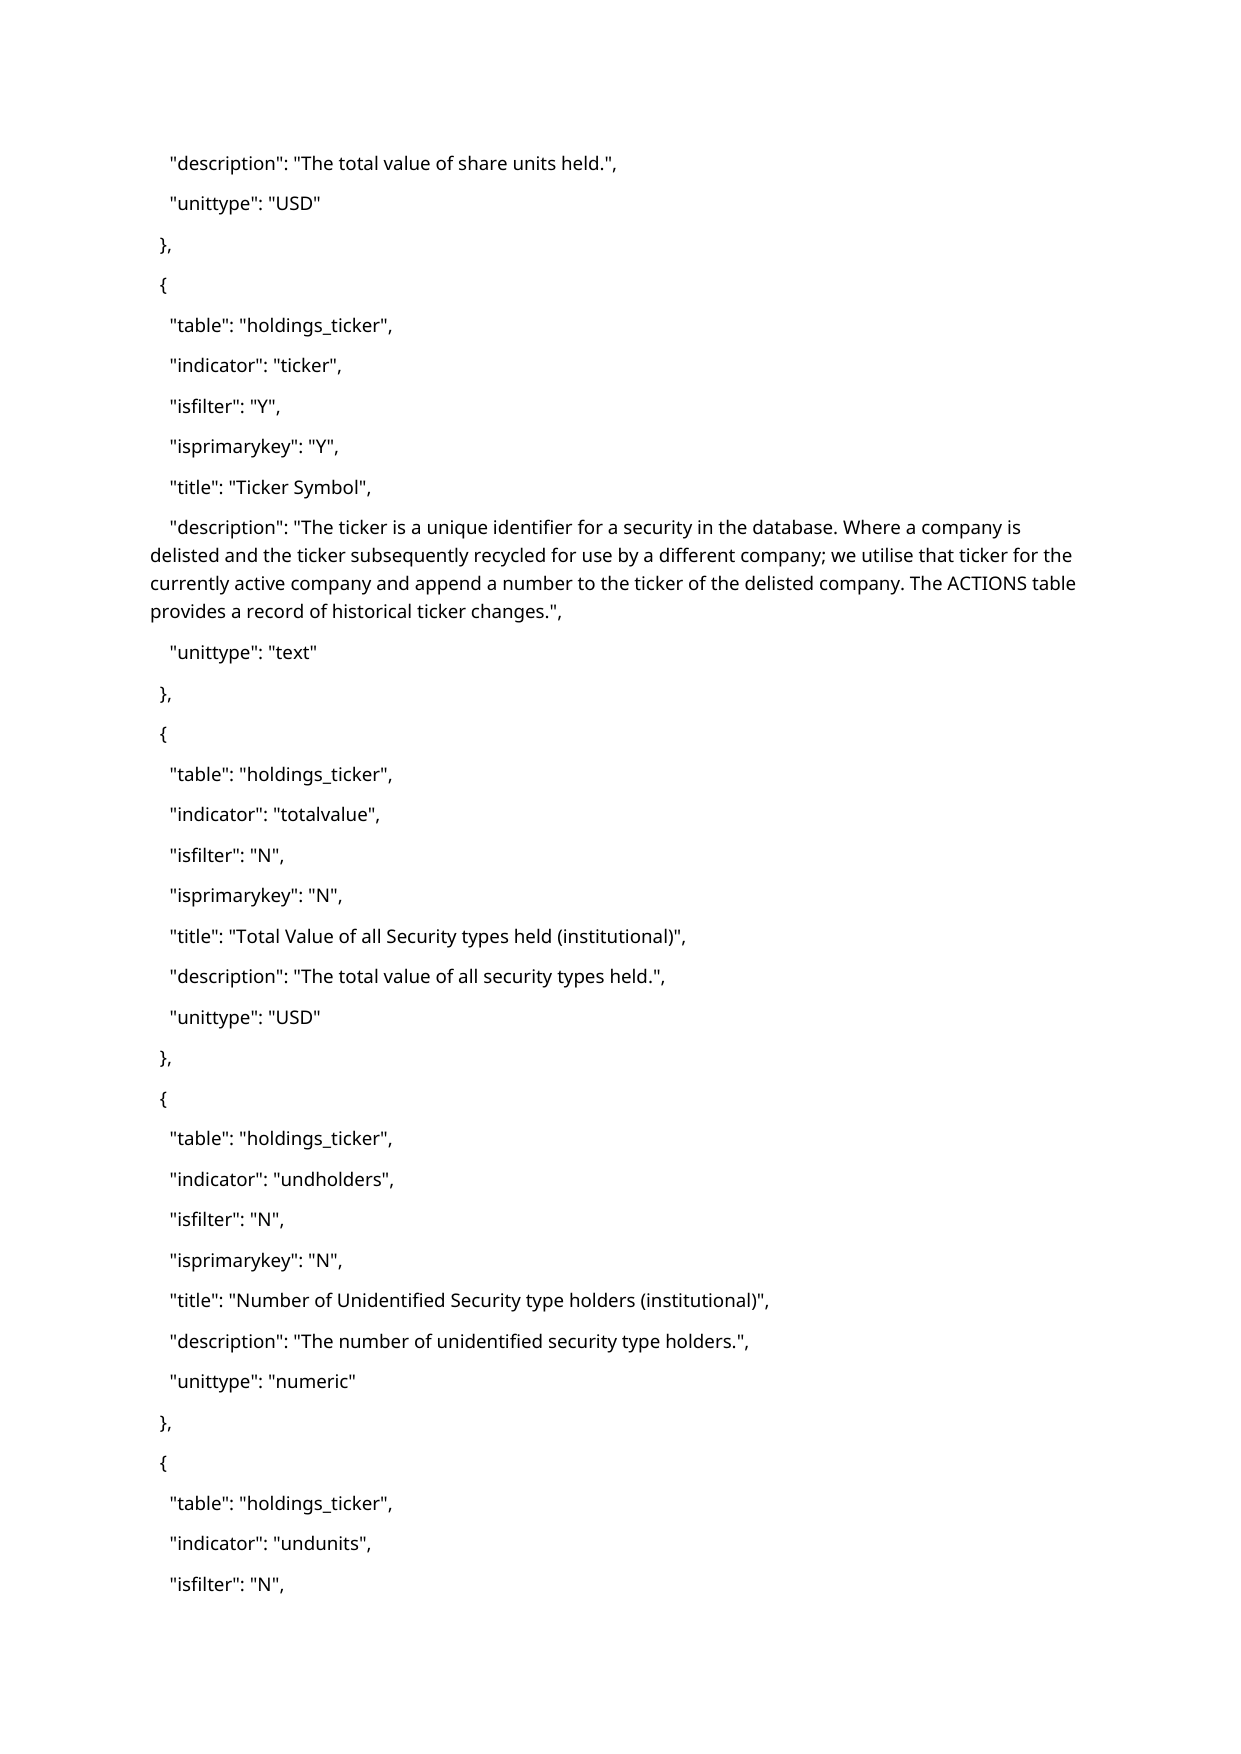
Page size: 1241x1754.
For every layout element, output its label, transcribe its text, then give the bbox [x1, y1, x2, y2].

text "isfilter": "N", [150, 1207, 1090, 1232]
text "table": "holdings_ticker", [150, 761, 1090, 786]
text }, [150, 1044, 1090, 1070]
text "indicator": "undholders", [150, 1166, 1090, 1192]
text { [150, 1085, 1090, 1111]
text "table": "holdings_ticker", [150, 312, 1090, 338]
text "description": "The total value of share units held.", [150, 150, 1090, 176]
text "unittype": "USD" [150, 1004, 1090, 1029]
text "description": "The total value of all security types held.", [150, 963, 1090, 989]
text "indicator": "totalvalue", [150, 801, 1090, 827]
text { [150, 720, 1090, 746]
text "table": "holdings_ticker", [150, 1490, 1090, 1516]
text "title": "Total Value of all Security types held (institutional)", [150, 923, 1090, 948]
text "unittype": "numeric" [150, 1369, 1090, 1394]
text "description": "The ticker is a unique identifier for a security in the database. Where a company is delisted and the ticker subsequently recycled for use by a different company; we utilise that ticker for the currently active company and append a number to the ticker of the delisted company. The ACTIONS table provides a record of historical ticker changes.", [150, 515, 1090, 624]
text "isfilter": "N", [150, 842, 1090, 867]
text "isprimarykey": "N", [150, 882, 1090, 908]
text "description": "The number of unidentified security type holders.", [150, 1328, 1090, 1354]
text "isprimarykey": "N", [150, 1247, 1090, 1273]
text "title": "Ticker Symbol", [150, 474, 1090, 500]
text "isfilter": "Y", [150, 393, 1090, 419]
text }, [150, 231, 1090, 257]
text "unittype": "USD" [150, 191, 1090, 216]
text "table": "holdings_ticker", [150, 1126, 1090, 1151]
text { [150, 1450, 1090, 1475]
text "title": "Number of Unidentified Security type holders (institutional)", [150, 1288, 1090, 1313]
text }, [150, 1409, 1090, 1435]
text "isfilter": "N", [150, 1571, 1090, 1597]
text "isprimarykey": "Y", [150, 434, 1090, 459]
text "indicator": "undunits", [150, 1531, 1090, 1556]
text }, [150, 680, 1090, 705]
text "indicator": "ticker", [150, 353, 1090, 378]
text "unittype": "text" [150, 639, 1090, 665]
text { [150, 272, 1090, 297]
